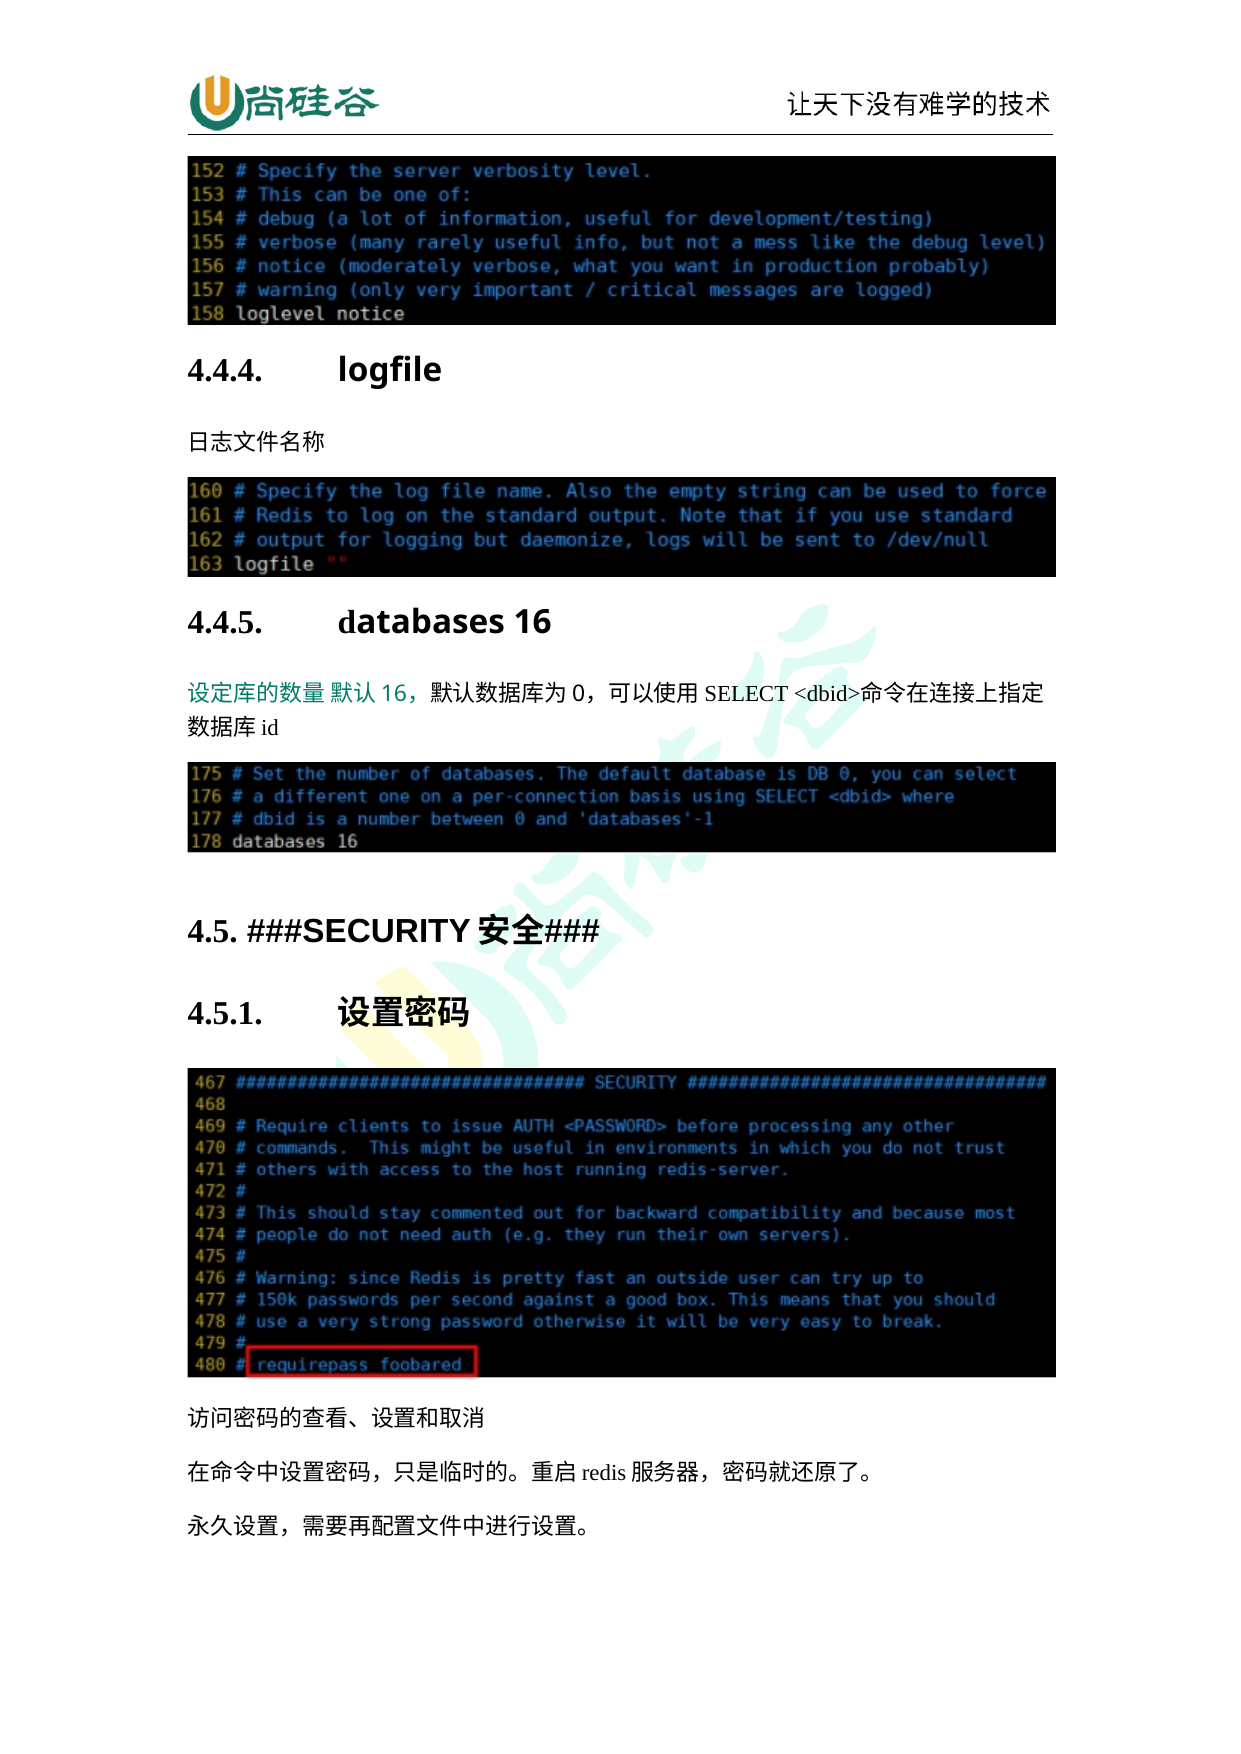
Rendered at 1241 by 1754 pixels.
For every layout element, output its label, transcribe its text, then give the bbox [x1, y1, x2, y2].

list logfile [187, 346, 1053, 391]
text 设定库的数量 默认16，默认数据库为0，可以使用SELECT <dbid>命令在连接上指定数据库id [187, 675, 1053, 742]
picture [187, 477, 1056, 577]
picture [187, 156, 1056, 325]
text 永久设置，需要再配置文件中进行设置。 [187, 1508, 1053, 1541]
picture [187, 1068, 1056, 1379]
text 访问密码的查看、设置和取消 [187, 1400, 1053, 1433]
list 设置密码 [187, 986, 1053, 1034]
list ###SECURITY安全### [187, 904, 1053, 952]
list databases 16 [187, 598, 1053, 643]
picture [187, 73, 1053, 132]
text 日志文件名称 [187, 423, 1053, 457]
text 在命令中设置密码，只是临时的。重启redis服务器，密码就还原了。 [187, 1454, 1053, 1487]
picture [187, 762, 1056, 854]
